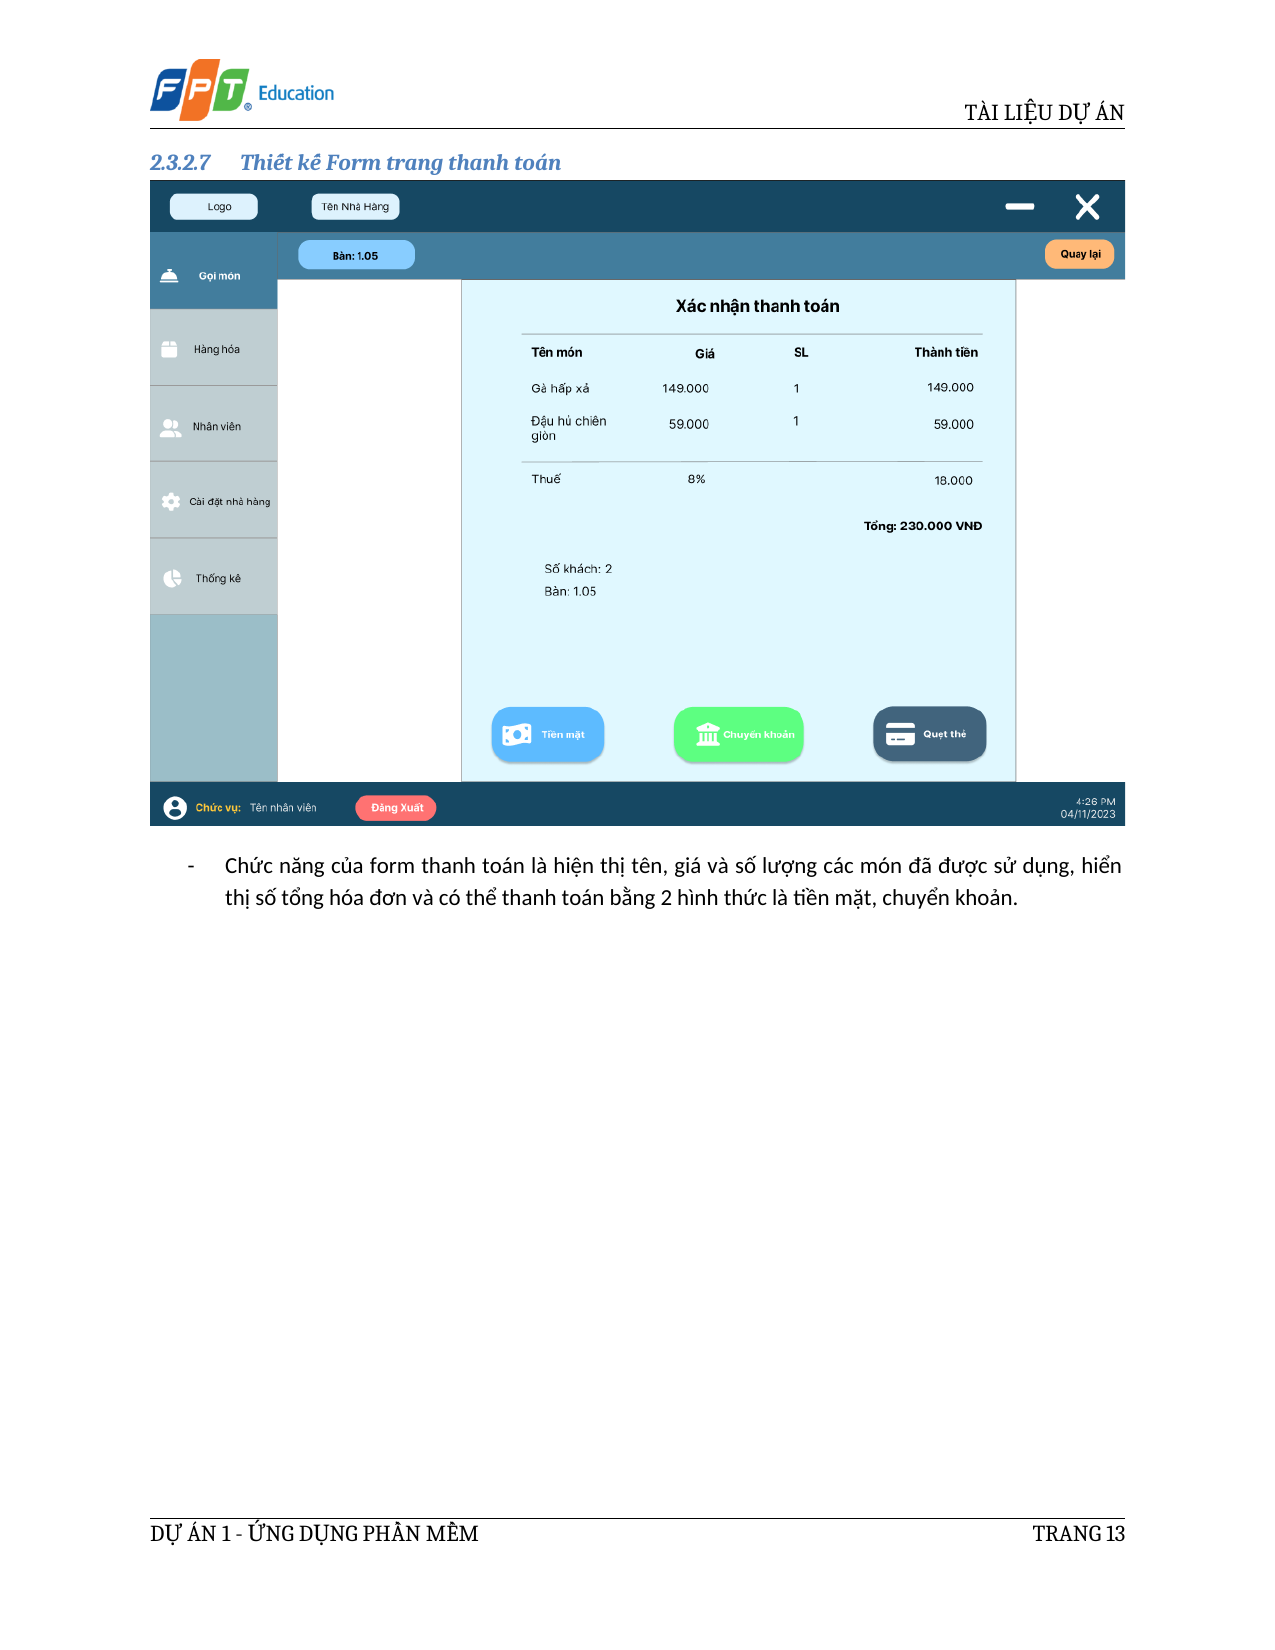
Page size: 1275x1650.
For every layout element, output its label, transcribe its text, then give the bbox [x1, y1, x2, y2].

picture [150, 180, 1125, 826]
list Chức năng của form thanh toán là hiện thị tên, giá và số lượng các món đã được sử dụng, hiển thị số tổng hóa đơn và có thể thanh toán bằng 2 hình thức là tiền mặt, chuyển khoản. [187, 851, 1125, 911]
subtitle Thiết kế Form trang thanh toán [150, 150, 1125, 176]
picture [150, 59, 336, 121]
